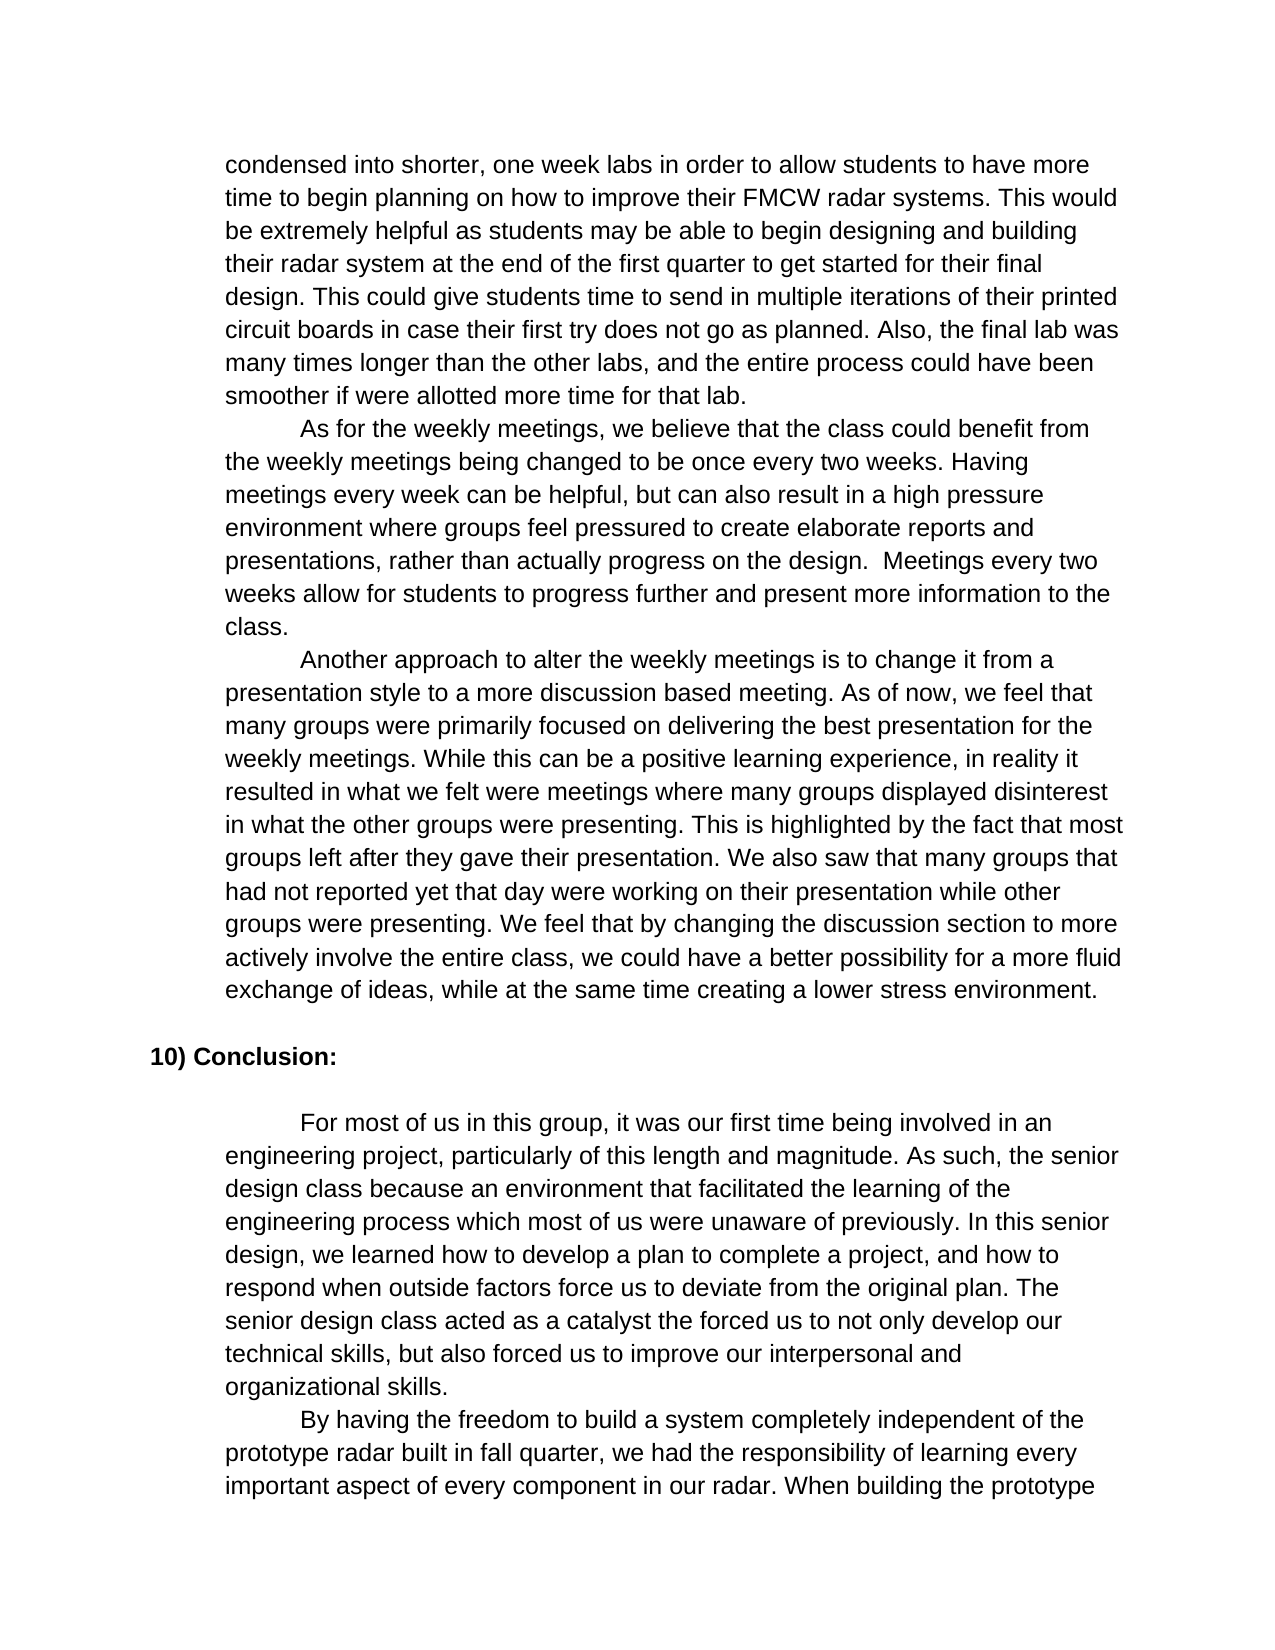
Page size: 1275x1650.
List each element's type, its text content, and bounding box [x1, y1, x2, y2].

text Another approach to alter the weekly meetings is to change it from a presentation style to a more discussion based meeting. As of now, we feel that many groups were primarily focused on delivering the best presentation for the weekly meetings. While this can be a positive learning experience, in reality it resulted in what we felt were meetings where many groups displayed disinterest in what the other groups were presenting. This is highlighted by the fact that most groups left after they gave their presentation. We also saw that many groups that had not reported yet that day were working on their presentation while other groups were presenting. We feel that by changing the discussion section to more actively involve the entire class, we could have a better possibility for a more fluid exchange of ideas, while at the same time creating a lower stress environment. [225, 645, 1125, 1004]
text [225, 1405, 1125, 1499]
text As for the weekly meetings, we believe that the class could benefit from the weekly meetings being changed to be once every two weeks. Having meetings every week can be helpful, but can also result in a high pressure environment where groups feel pressured to create elaborate reports and presentations, rather than actually progress on the design. Meetings every two weeks allow for students to progress further and present more information to the class. [225, 414, 1125, 641]
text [225, 150, 1125, 410]
text 10) Conclusion: [150, 1042, 1125, 1070]
text For most of us in this group, it was our first time being involved in an engineering project, particularly of this length and magnitude. As such, the senior design class because an environment that facilitated the learning of the engineering process which most of us were unaware of previously. In this senior design, we learned how to develop a plan to complete a project, and how to respond when outside factors force us to deviate from the original plan. The senior design class acted as a catalyst the forced us to not only develop our technical skills, but also forced us to improve our interpersonal and organizational skills. [225, 1108, 1125, 1401]
